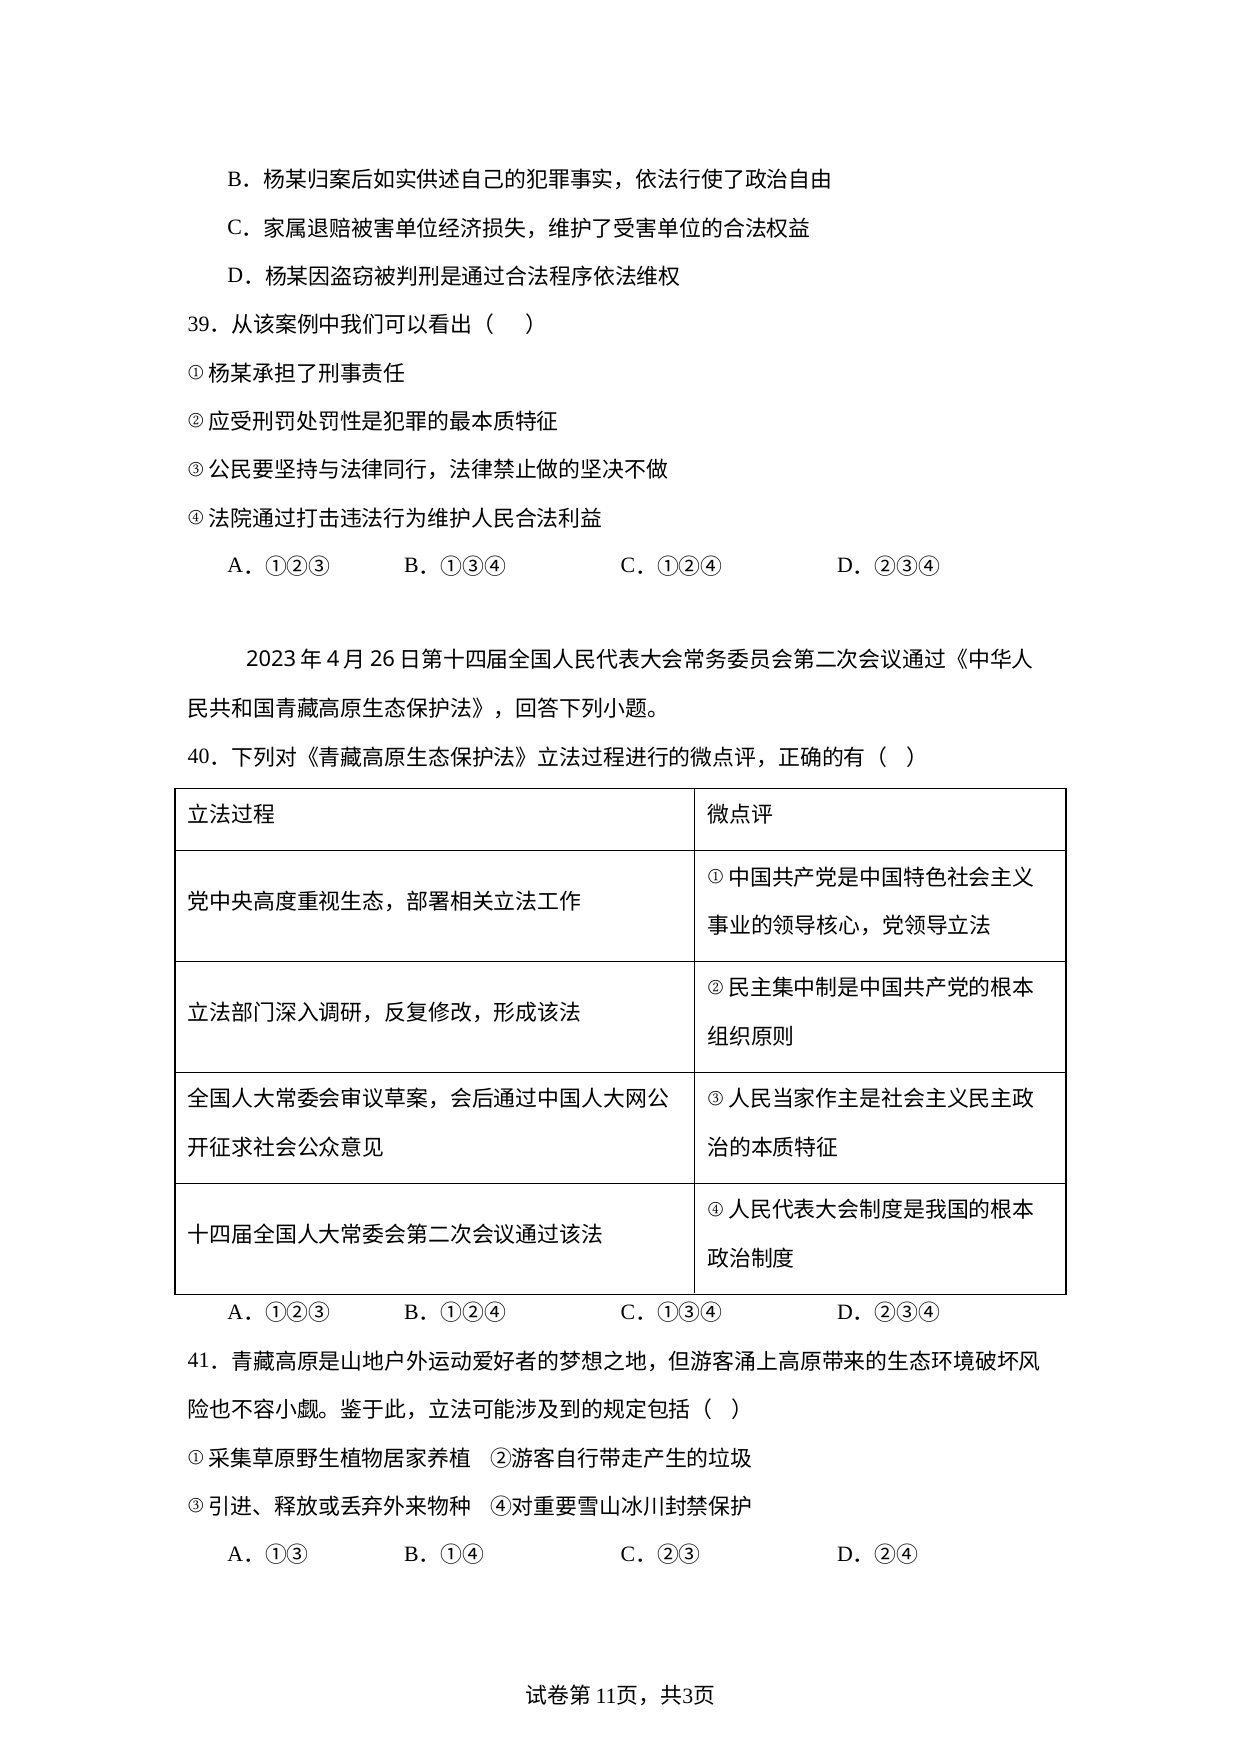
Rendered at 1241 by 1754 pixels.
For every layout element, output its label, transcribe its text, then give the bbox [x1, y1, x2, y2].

text 41．青藏高原是山地户外运动爱好者的梦想之地，但游客涌上高原带来的生态环境破坏风险也不容小觑。鉴于此，立法可能涉及到的规定包括（ ） [187, 1343, 1053, 1424]
text ①采集草原野生植物居家养植 ②游客自行带走产生的垃圾 [187, 1440, 1053, 1473]
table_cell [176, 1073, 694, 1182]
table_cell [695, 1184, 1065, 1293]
text 2023年4月26日第十四届全国人民代表大会常务委员会第二次会议通过《中华人民共和国青藏高原生态保护法》，回答下列小题。 [187, 642, 1053, 723]
text A．①③ B．①④ C．②③ D．②④ [227, 1537, 1053, 1569]
text 39．从该案例中我们可以看出（ ） [187, 307, 1053, 339]
text ③引进、释放或丢弃外来物种 ④对重要雪山冰川封禁保护 [187, 1489, 1053, 1521]
table_cell 立法部门深入调研，反复修改，形成该法 [176, 962, 694, 1072]
table_cell ①中国共产党是中国特色社会主义事业的领导核心，党领导立法 [695, 851, 1065, 961]
text ①杨某承担了刑事责任 [187, 355, 1053, 388]
text C．家属退赔被害单位经济损失，维护了受害单位的合法权益 [227, 210, 1053, 243]
table_header 微点评 [695, 789, 1065, 850]
text ②应受刑罚处罚性是犯罪的最本质特征 [187, 404, 1053, 436]
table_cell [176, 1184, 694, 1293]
text ④法院通过打击违法行为维护人民合法利益 [187, 500, 1053, 533]
text A．①②③ B．①②④ C．①③④ D．②③④ [227, 1295, 1053, 1327]
text ③公民要坚持与法律同行，法律禁止做的坚决不做 [187, 452, 1053, 484]
text D．杨某因盗窃被判刑是通过合法程序依法维权 [227, 259, 1053, 291]
table_header 立法过程 [176, 789, 694, 850]
text A．①②③ B．①③④ C．①②④ D．②③④ [227, 549, 1053, 581]
text 40．下列对《青藏高原生态保护法》立法过程进行的微点评，正确的有（ ） [187, 739, 1053, 772]
text B．杨某归案后如实供述自己的犯罪事实，依法行使了政治自由 [227, 162, 1053, 194]
table_cell 党中央高度重视生态，部署相关立法工作 [176, 851, 694, 961]
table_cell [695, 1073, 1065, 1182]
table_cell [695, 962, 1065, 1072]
